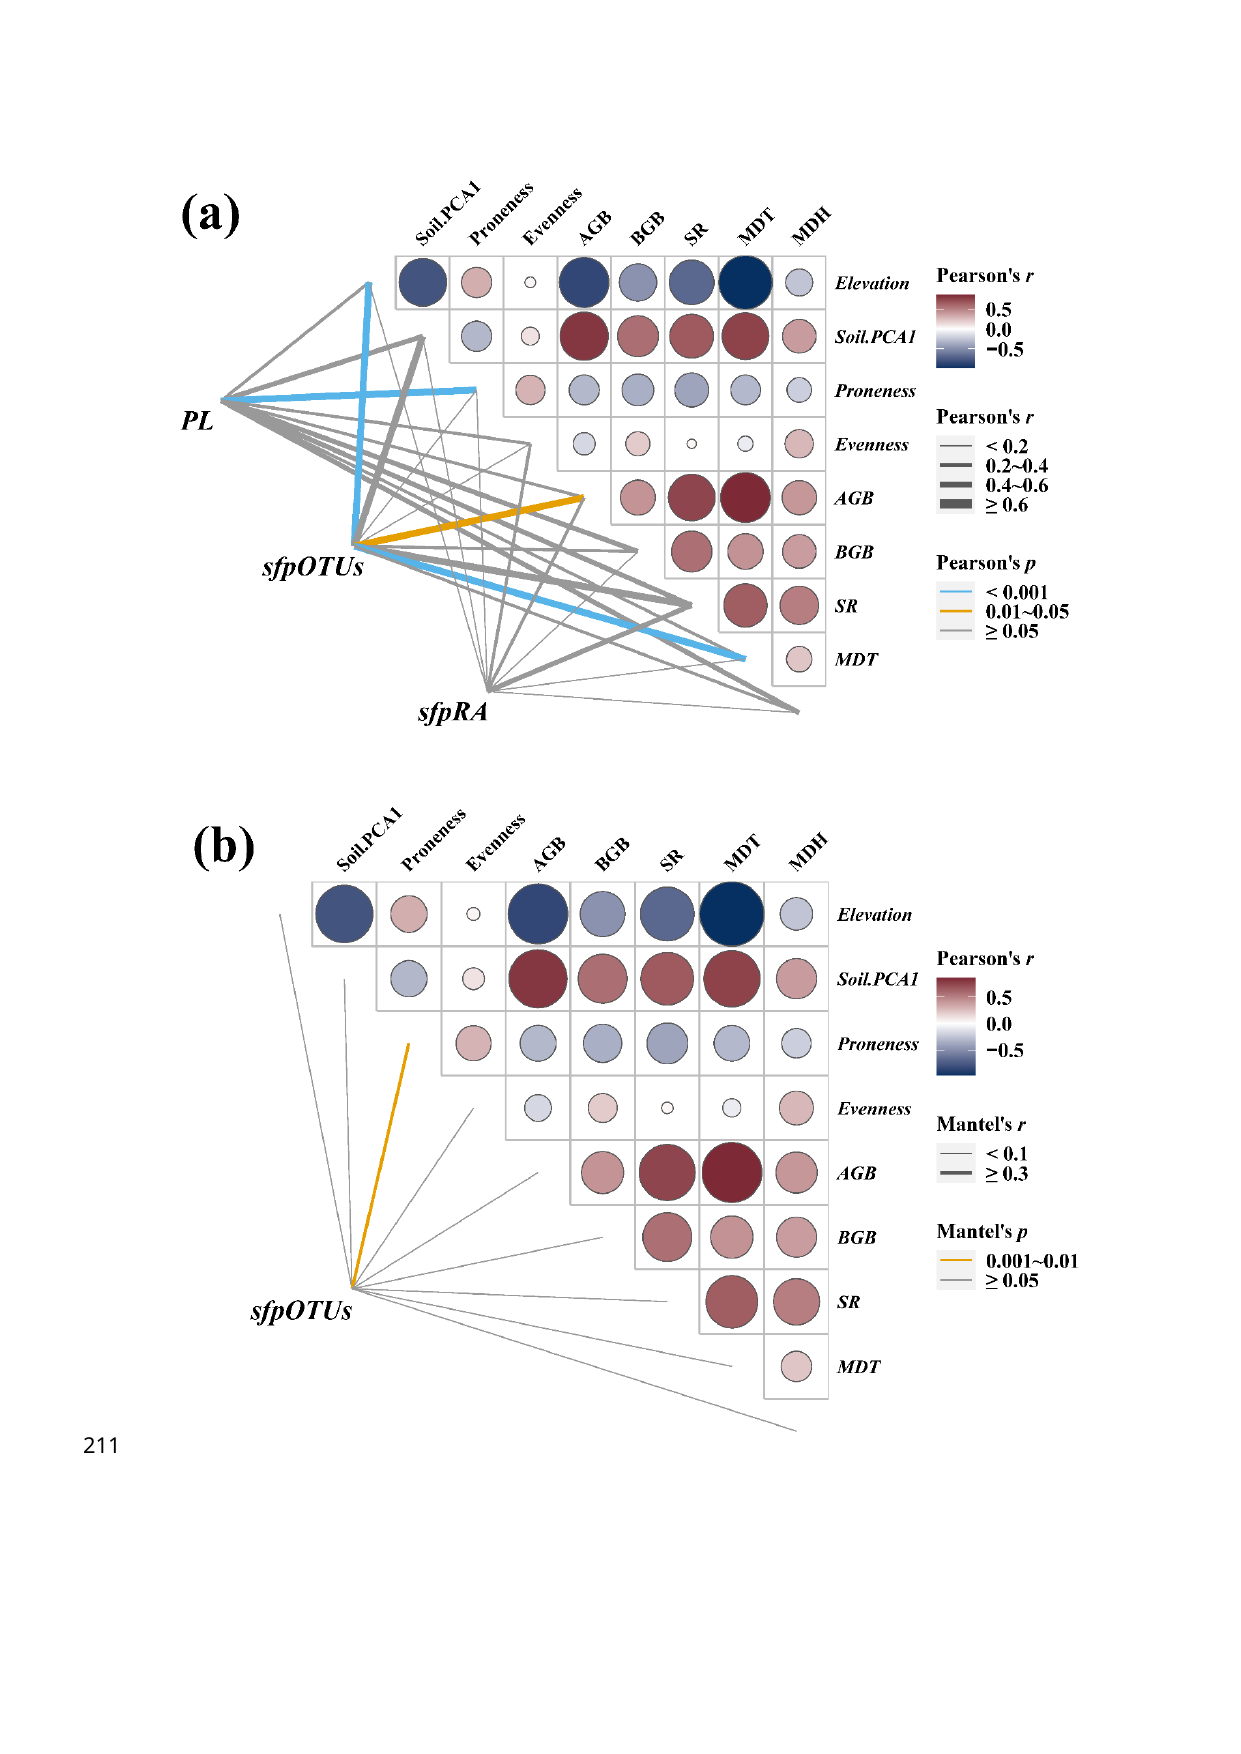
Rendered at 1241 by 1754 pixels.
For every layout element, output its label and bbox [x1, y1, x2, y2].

picture [150, 162, 1091, 1454]
